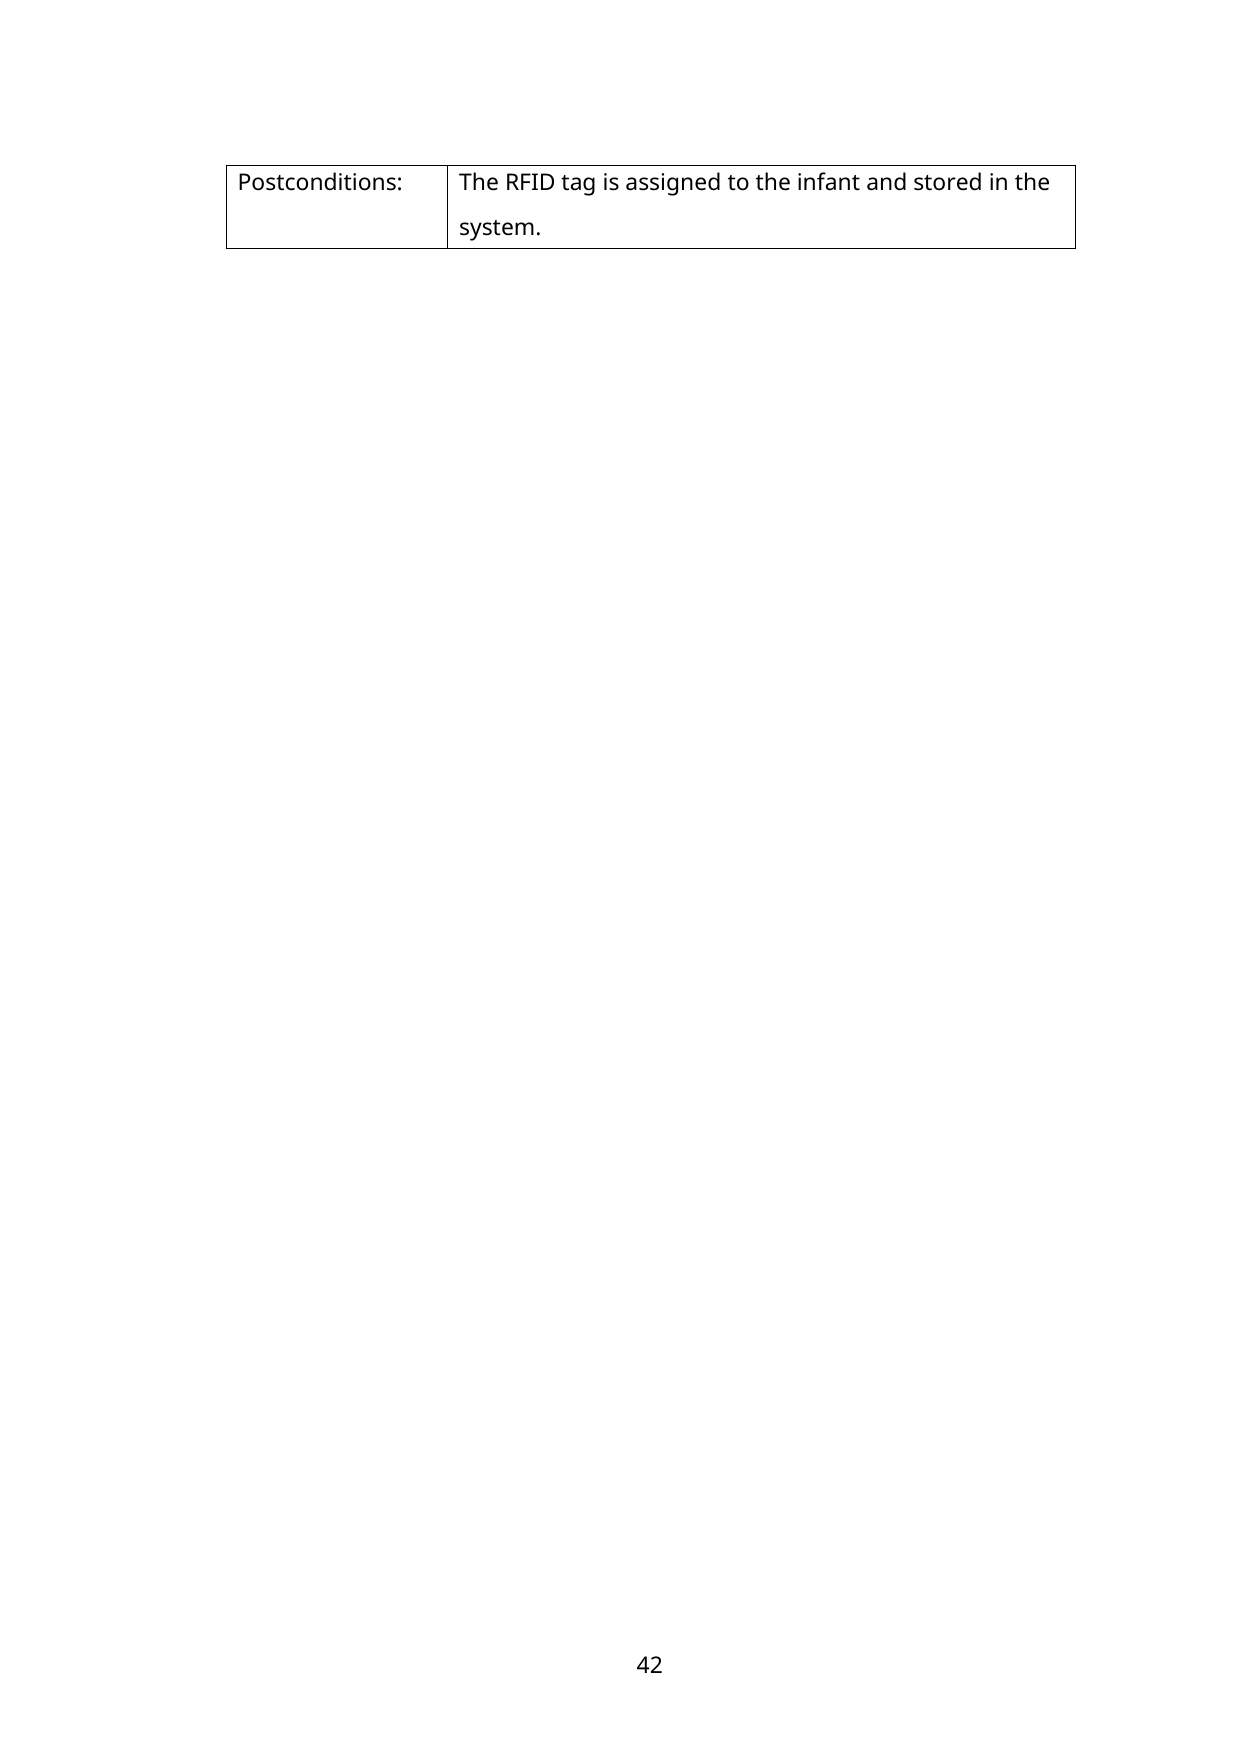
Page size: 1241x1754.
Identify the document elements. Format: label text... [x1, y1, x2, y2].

table_cell The RFID tag is assigned to the infant and stored in the system. [448, 166, 1075, 247]
table_cell Postconditions: [227, 166, 447, 247]
